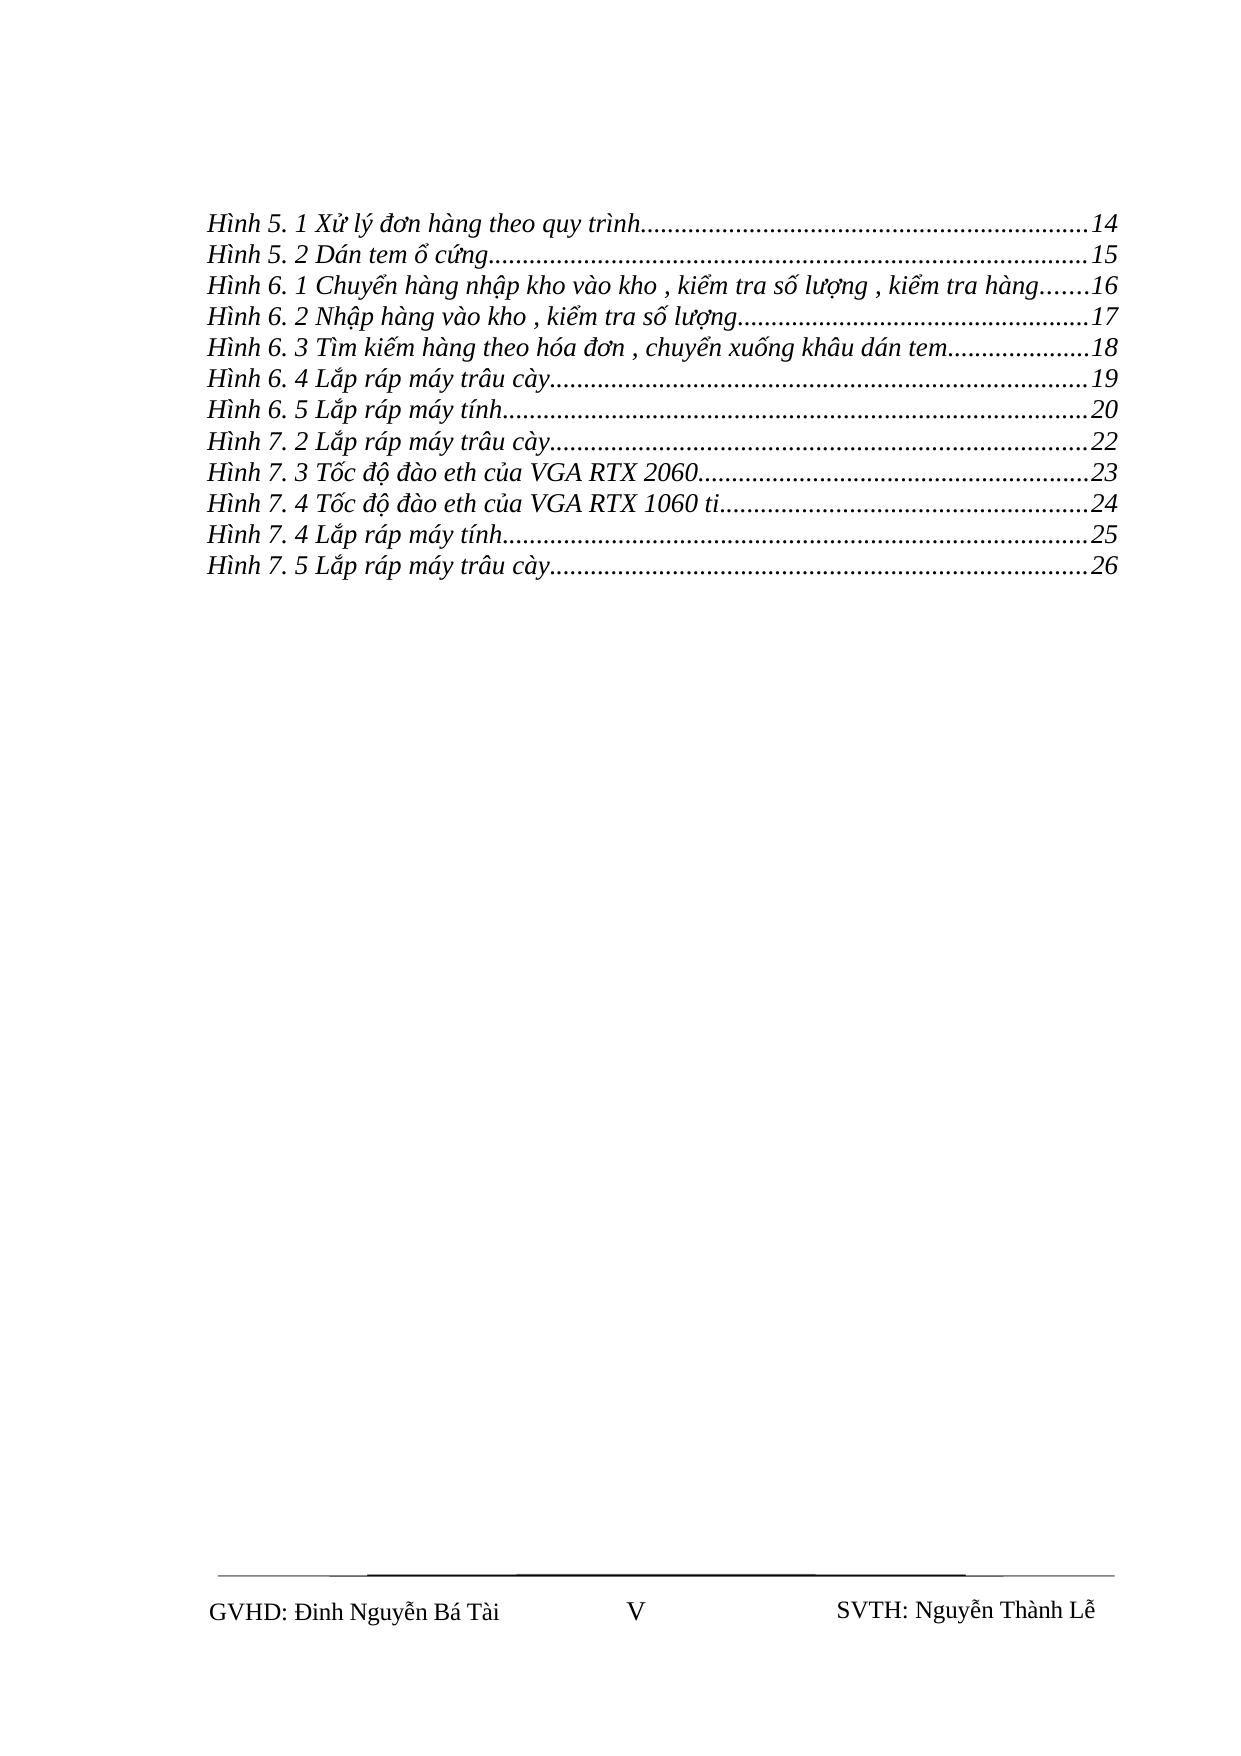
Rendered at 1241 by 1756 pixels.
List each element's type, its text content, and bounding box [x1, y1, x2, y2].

text Hình 6. 1 Chuyển hàng nhập kho vào kho , kiểm tra số lượng , kiểm tra hàng 16 [207, 269, 1122, 300]
text Hình 7. 4 Tốc độ đào eth của VGA RTX 1060 ti 24 [207, 487, 1122, 518]
text Hình 7. 2 Lắp ráp máy trâu cày 22 [207, 425, 1122, 456]
text Hình 6. 2 Nhập hàng vào kho , kiểm tra số lượng 17 [207, 300, 1122, 331]
text Hình 7. 4 Lắp ráp máy tính 25 [207, 518, 1122, 549]
text Hình 6. 5 Lắp ráp máy tính 20 [207, 394, 1122, 425]
text Hình 5. 1 Xử lý đơn hàng theo quy trình 14 [207, 207, 1122, 238]
text Hình 5. 2 Dán tem ổ cứng 15 [207, 238, 1122, 269]
text Hình 6. 4 Lắp ráp máy trâu cày 19 [207, 362, 1122, 394]
text Hình 7. 3 Tốc độ đào eth của VGA RTX 2060 23 [207, 456, 1122, 487]
text Hình 6. 3 Tìm kiếm hàng theo hóa đơn , chuyển xuống khâu dán tem 18 [207, 331, 1122, 362]
picture [217, 1571, 1115, 1579]
text Hình 7. 5 Lắp ráp máy trâu cày 26 [207, 549, 1122, 581]
